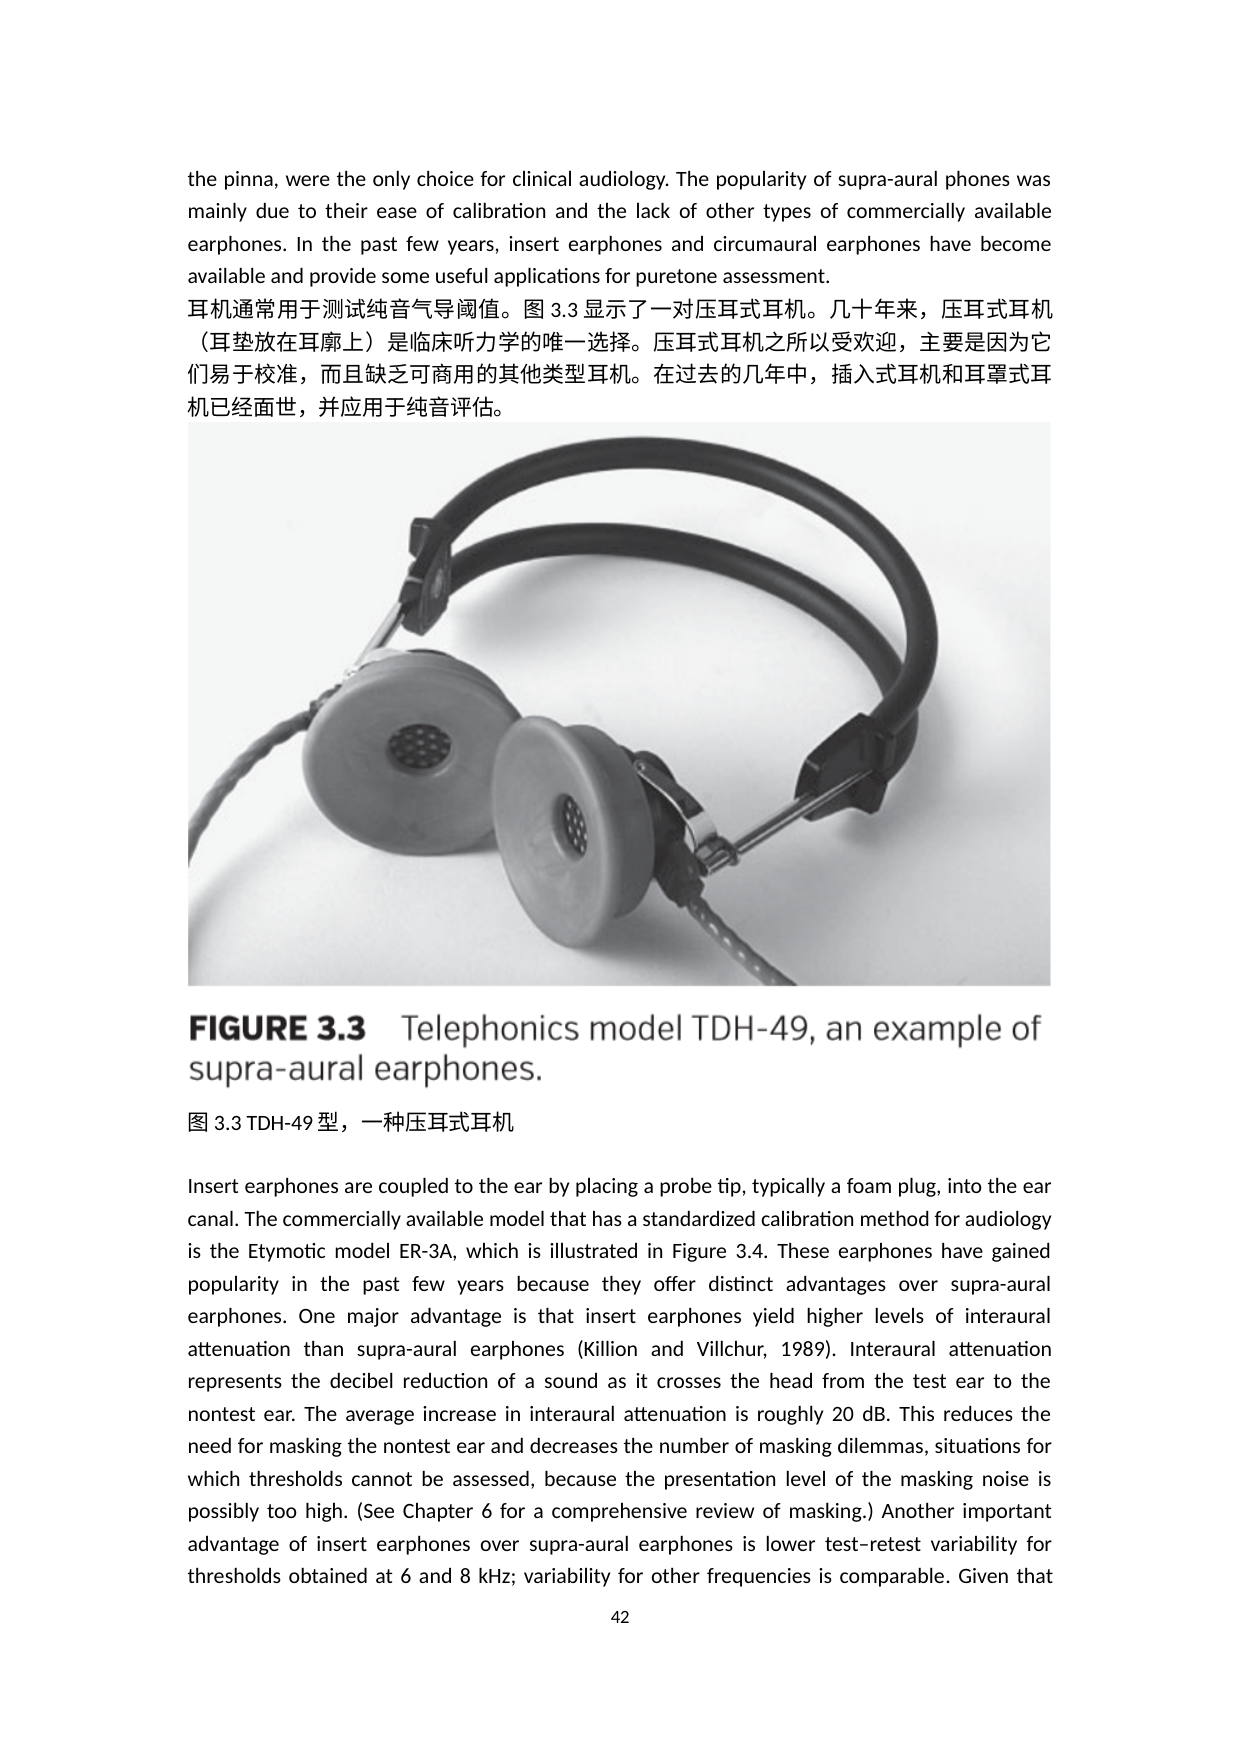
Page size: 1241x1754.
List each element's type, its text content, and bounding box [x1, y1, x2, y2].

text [187, 162, 1053, 292]
text 耳机通常用于测试纯音气导阈值。图3.3显示了一对压耳式耳机。几十年来，压耳式耳机（耳垫放在耳廓上）是临床听力学的唯一选择。压耳式耳机之所以受欢迎，主要是因为它们易于校准，而且缺乏可商用的其他类型耳机。在过去的几年中，插入式耳机和耳罩式耳机已经面世，并应用于纯音评估。 [187, 292, 1053, 422]
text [187, 1169, 1053, 1592]
text 图3.3 TDH-49型，一种压耳式耳机 [187, 1104, 1053, 1137]
picture [187, 422, 1053, 1091]
